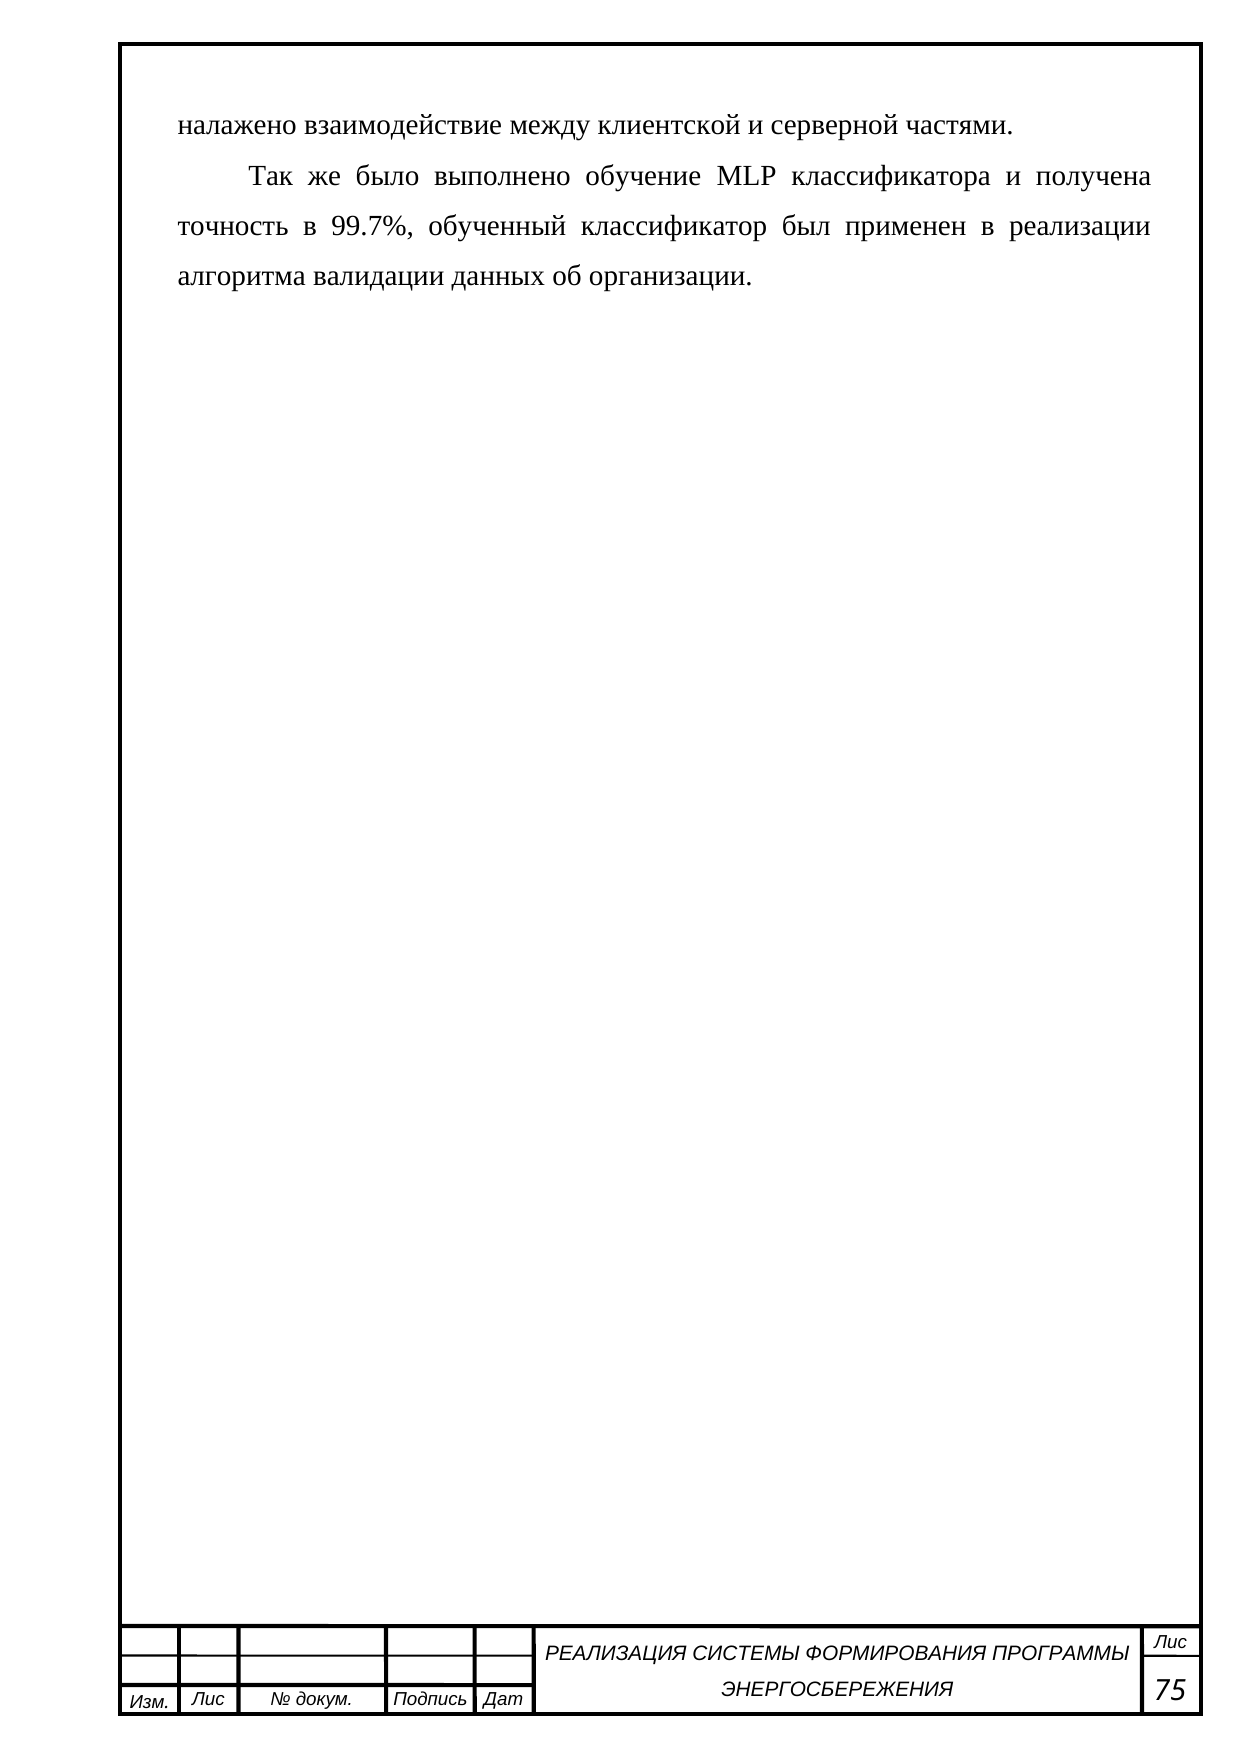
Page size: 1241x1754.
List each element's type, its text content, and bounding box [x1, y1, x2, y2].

text Так же было выполнено обучение MLP классификатора и получена точность в 99.7%, обученный классификатор был применен в реализации алгоритма валидации данных об организации. [177, 158, 1152, 292]
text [177, 107, 1152, 141]
